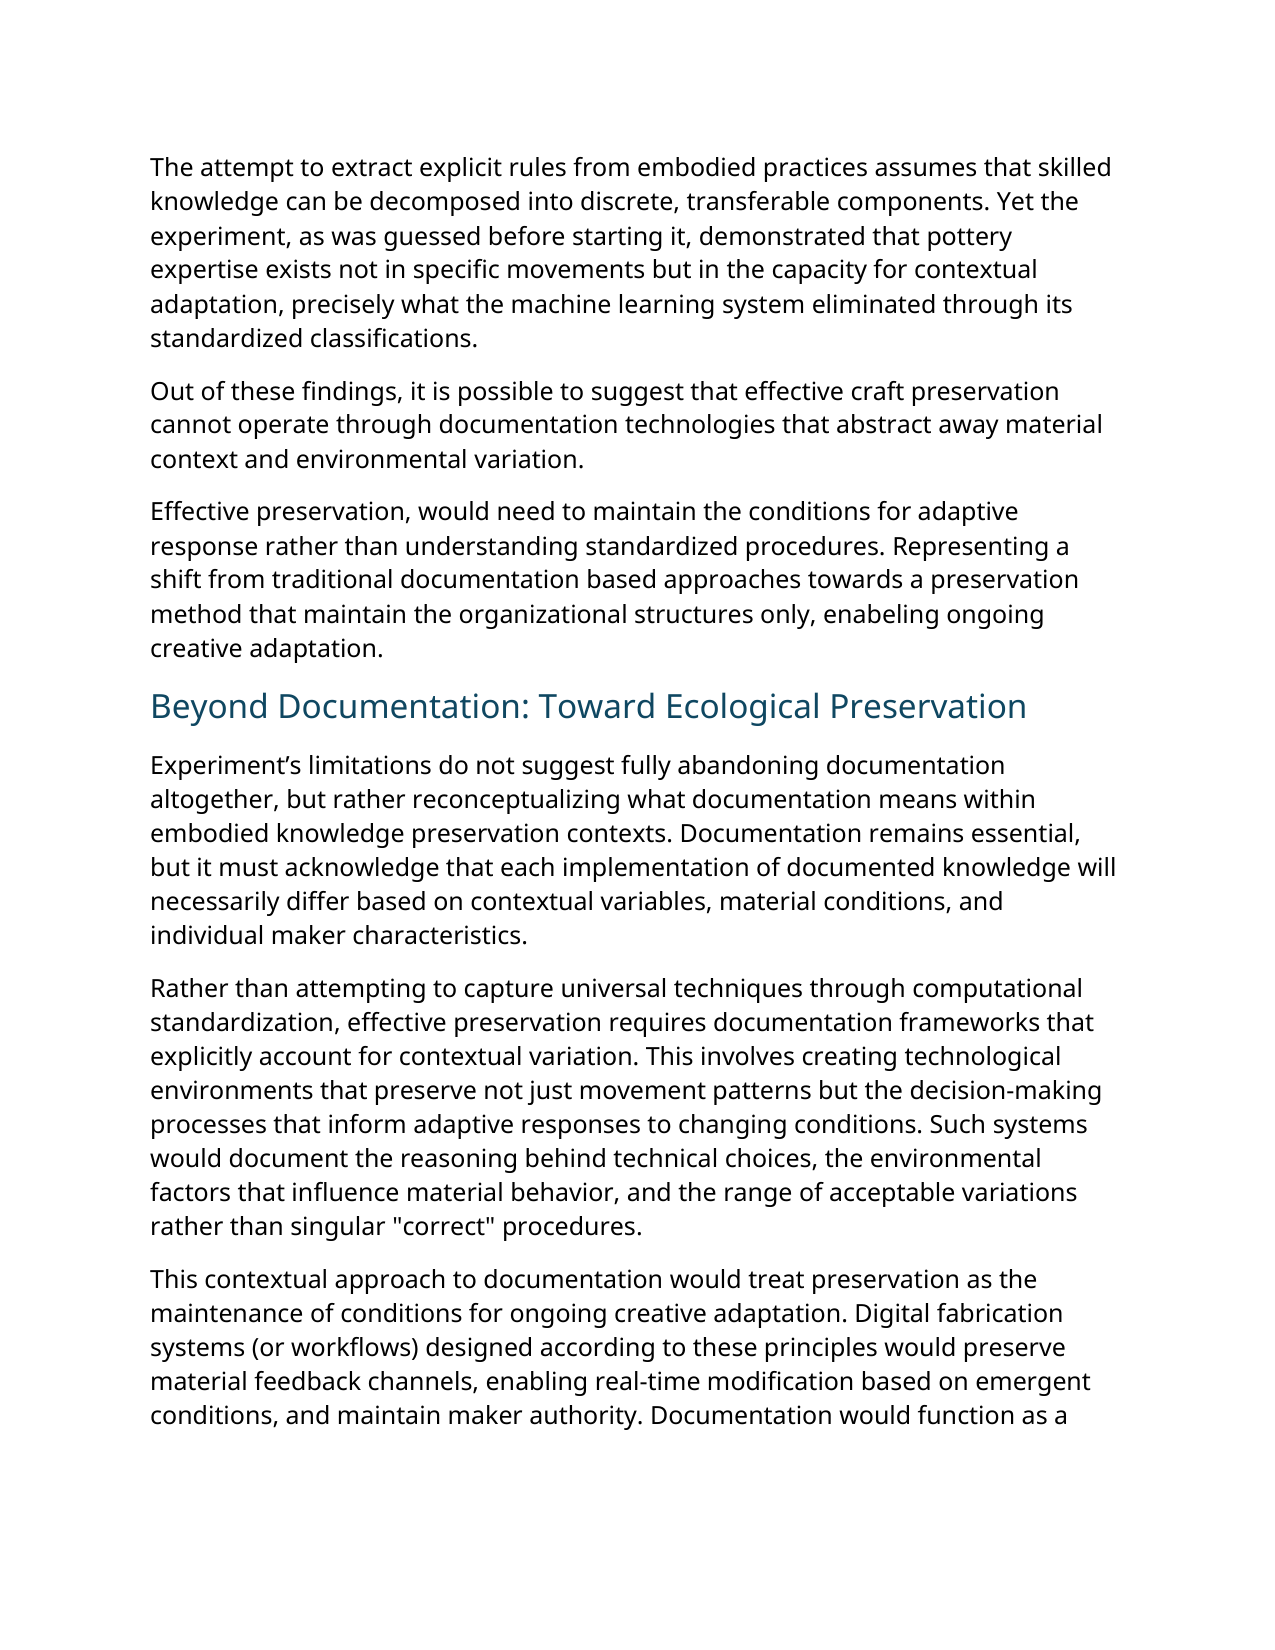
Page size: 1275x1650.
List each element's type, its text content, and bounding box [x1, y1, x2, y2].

text Effective preservation, would need to maintain the conditions for adaptive response rather than understanding standardized procedures. Representing a shift from traditional documentation based approaches towards a preservation method that maintain the organizational structures only, enabeling ongoing creative adaptation. [150, 494, 1125, 664]
text Rather than attempting to capture universal techniques through computational standardization, effective preservation requires documentation frameworks that explicitly account for contextual variation. This involves creating technological environments that preserve not just movement patterns but the decision-making processes that inform adaptive responses to changing conditions. Such systems would document the reasoning behind technical choices, the environmental factors that influence material behavior, and the range of acceptable variations rather than singular "correct" procedures. [150, 970, 1125, 1243]
text Out of these findings, it is possible to suggest that effective craft preservation cannot operate through documentation technologies that abstract away material context and environmental variation. [150, 373, 1125, 475]
subtitle Beyond Documentation: Toward Ecological Preservation [150, 683, 1125, 728]
text Experiment’s limitations do not suggest fully abandoning documentation altogether, but rather reconceptualizing what documentation means within embodied knowledge preservation contexts. Documentation remains essential, but it must acknowledge that each implementation of documented knowledge will necessarily differ based on contextual variables, material conditions, and individual maker characteristics. [150, 747, 1125, 952]
text The attempt to extract explicit rules from embodied practices assumes that skilled knowledge can be decomposed into discrete, transferable components. Yet the experiment, as was guessed before starting it, demonstrated that pottery expertise exists not in specific movements but in the capacity for contextual adaptation, precisely what the machine learning system eliminated through its standardized classifications. [150, 150, 1125, 354]
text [150, 1262, 1125, 1432]
